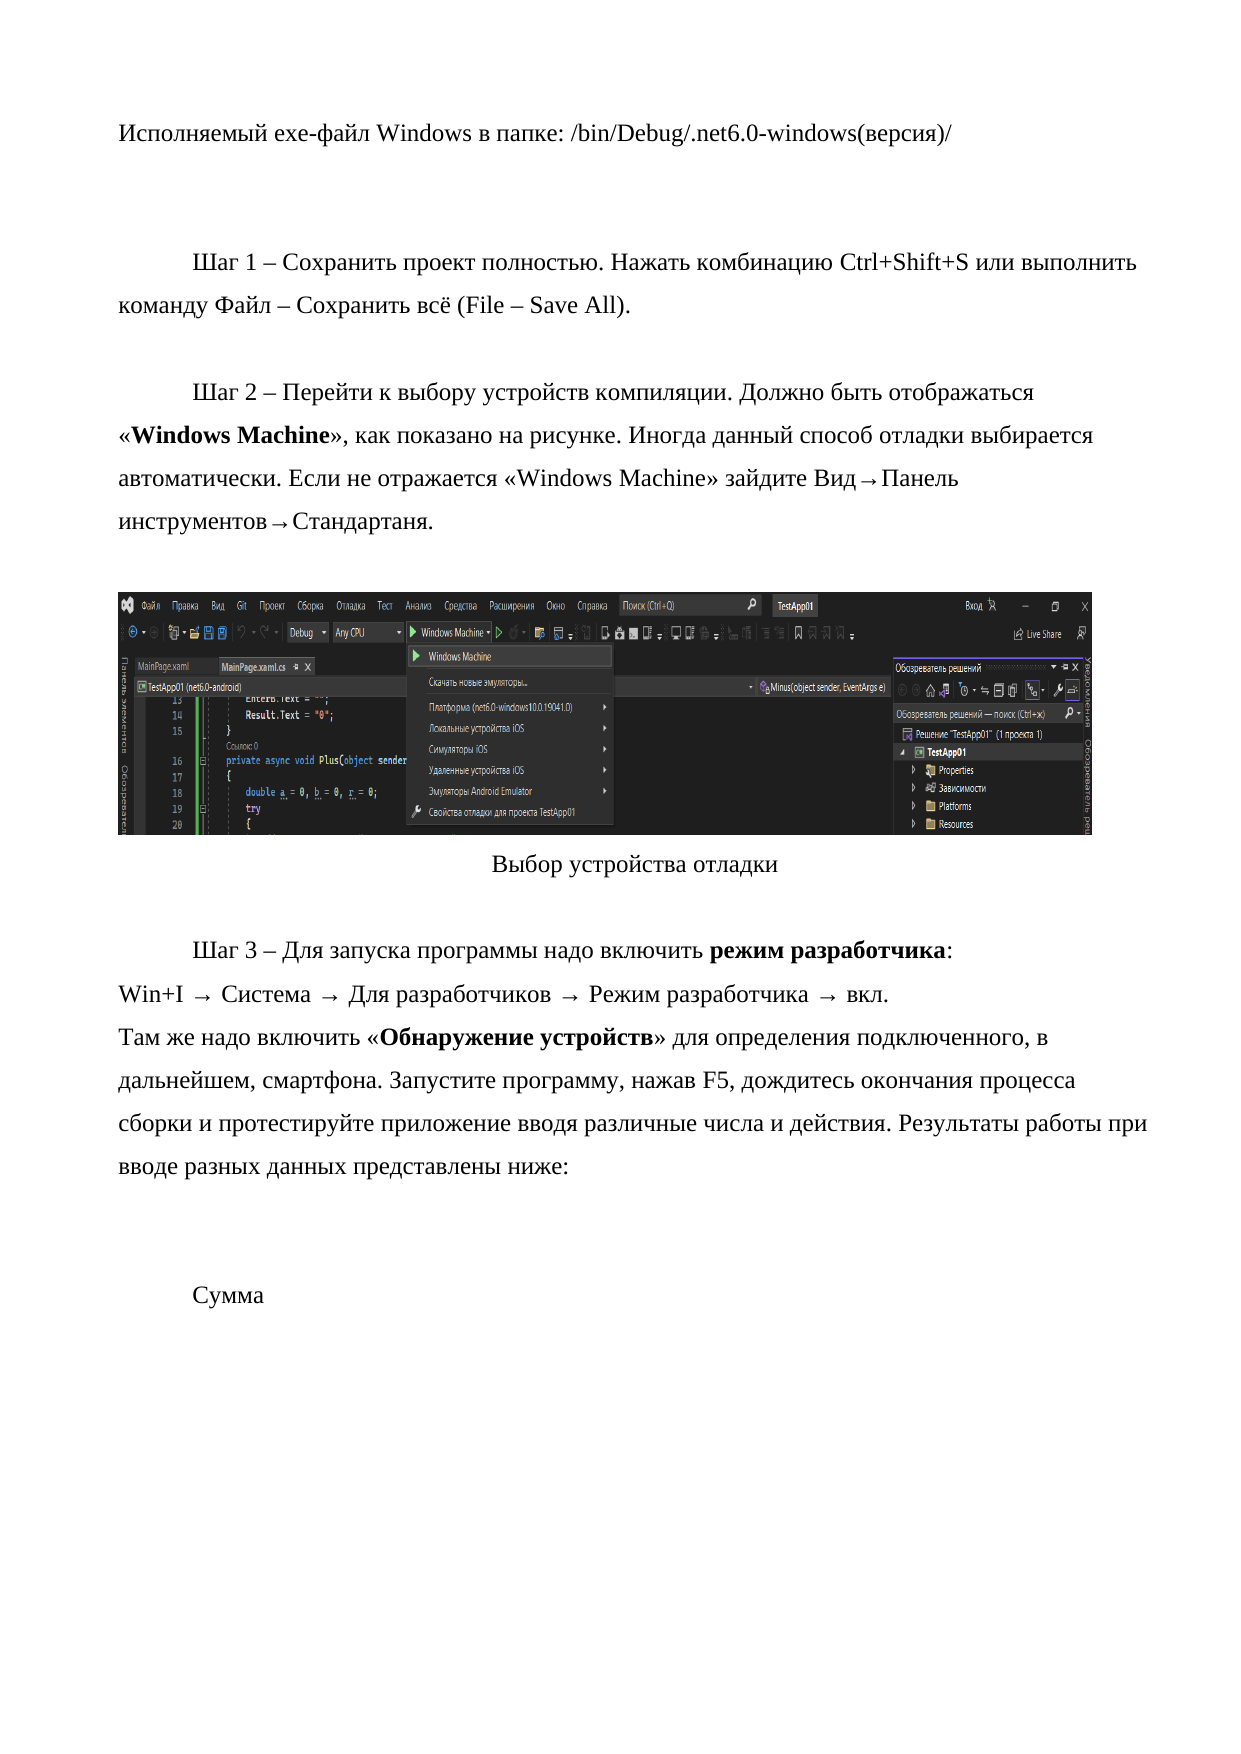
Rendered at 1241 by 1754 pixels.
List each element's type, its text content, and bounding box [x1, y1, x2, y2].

text Там же надо включить «Обнаружение устройств» для определения подключенного, в дальнейшем, смартфона. Запустите программу, нажав F5, дождитесь окончания процесса сборки и протестируйте приложение вводя различные числа и действия. Результаты работы при вводе разных данных представлены ниже: [118, 1022, 1152, 1180]
text Шаг 1 – Сохранить проект полностью. Нажать комбинацию Ctrl+Shift+S или выполнить команду Файл – Сохранить всё (File – Save All). [118, 247, 1152, 319]
picture [118, 592, 1092, 835]
text Win+I → Система → Для разработчиков → Режим разработчика → вкл. [118, 979, 1152, 1007]
text Шаг 2 – Перейти к выбору устройств компиляции. Должно быть отображаться «Windows Machine», как показано на рисунке. Иногда данный способ отладки выбирается автоматически. Если не отражается «Windows Machine» зайдите Вид→Панель инструментов→Стандартаня. [118, 377, 1152, 535]
text Исполняемый exe-файл Windows в папке: /bin/Debug/.net6.0-windows(версия)/ [118, 118, 1152, 147]
text Выбор устройства отладки [118, 849, 1152, 878]
text Шаг 3 – Для запуска программы надо включить режим разработчика: [118, 936, 1152, 964]
text Сумма [118, 1281, 1152, 1309]
